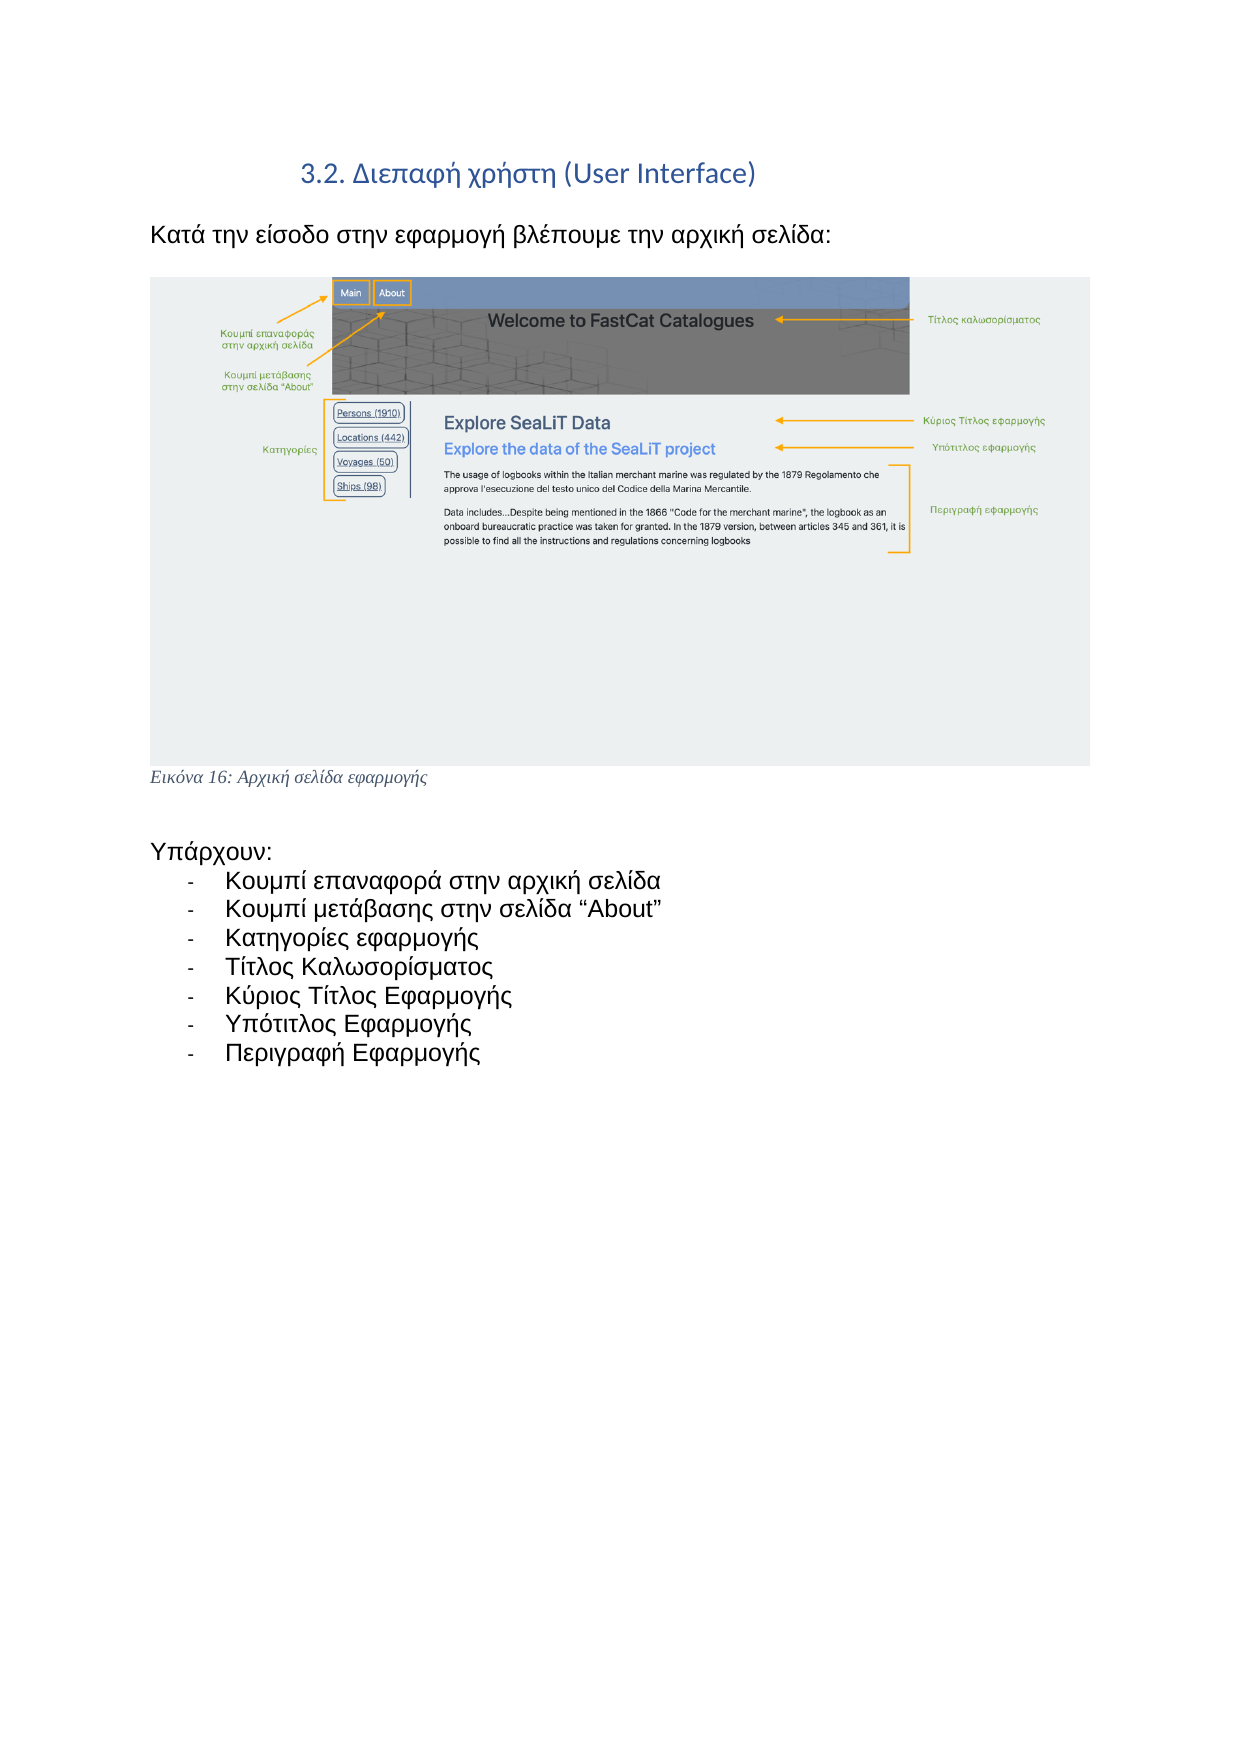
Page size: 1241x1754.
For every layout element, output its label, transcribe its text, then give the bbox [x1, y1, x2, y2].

list Κατηγορίες εφαρμογής [187, 923, 1090, 952]
subtitle 3.2. Διεπαφή χρήστη (User Interface) [225, 154, 1090, 191]
text Εικόνα 16: Αρχική σελίδα εφαρμογής [150, 766, 1090, 787]
list Κύριος Τίτλος Εφαρμογής [187, 981, 1090, 1009]
list Περιγραφή Εφαρμογής [187, 1038, 1090, 1067]
list Κουμπί μετάβασης στην σελίδα “About” [187, 894, 1090, 923]
text Υπάρχουν: [150, 837, 1090, 866]
picture [150, 277, 1091, 766]
text Κατά την είσοδο στην εφαρμογή βλέπουμε την αρχική σελίδα: [150, 220, 1090, 248]
list Κουμπί επαναφορά στην αρχική σελίδα [187, 866, 1090, 894]
list Τίτλος Καλωσορίσματος [187, 952, 1090, 981]
list Υπότιτλος Εφαρμογής [187, 1009, 1090, 1038]
